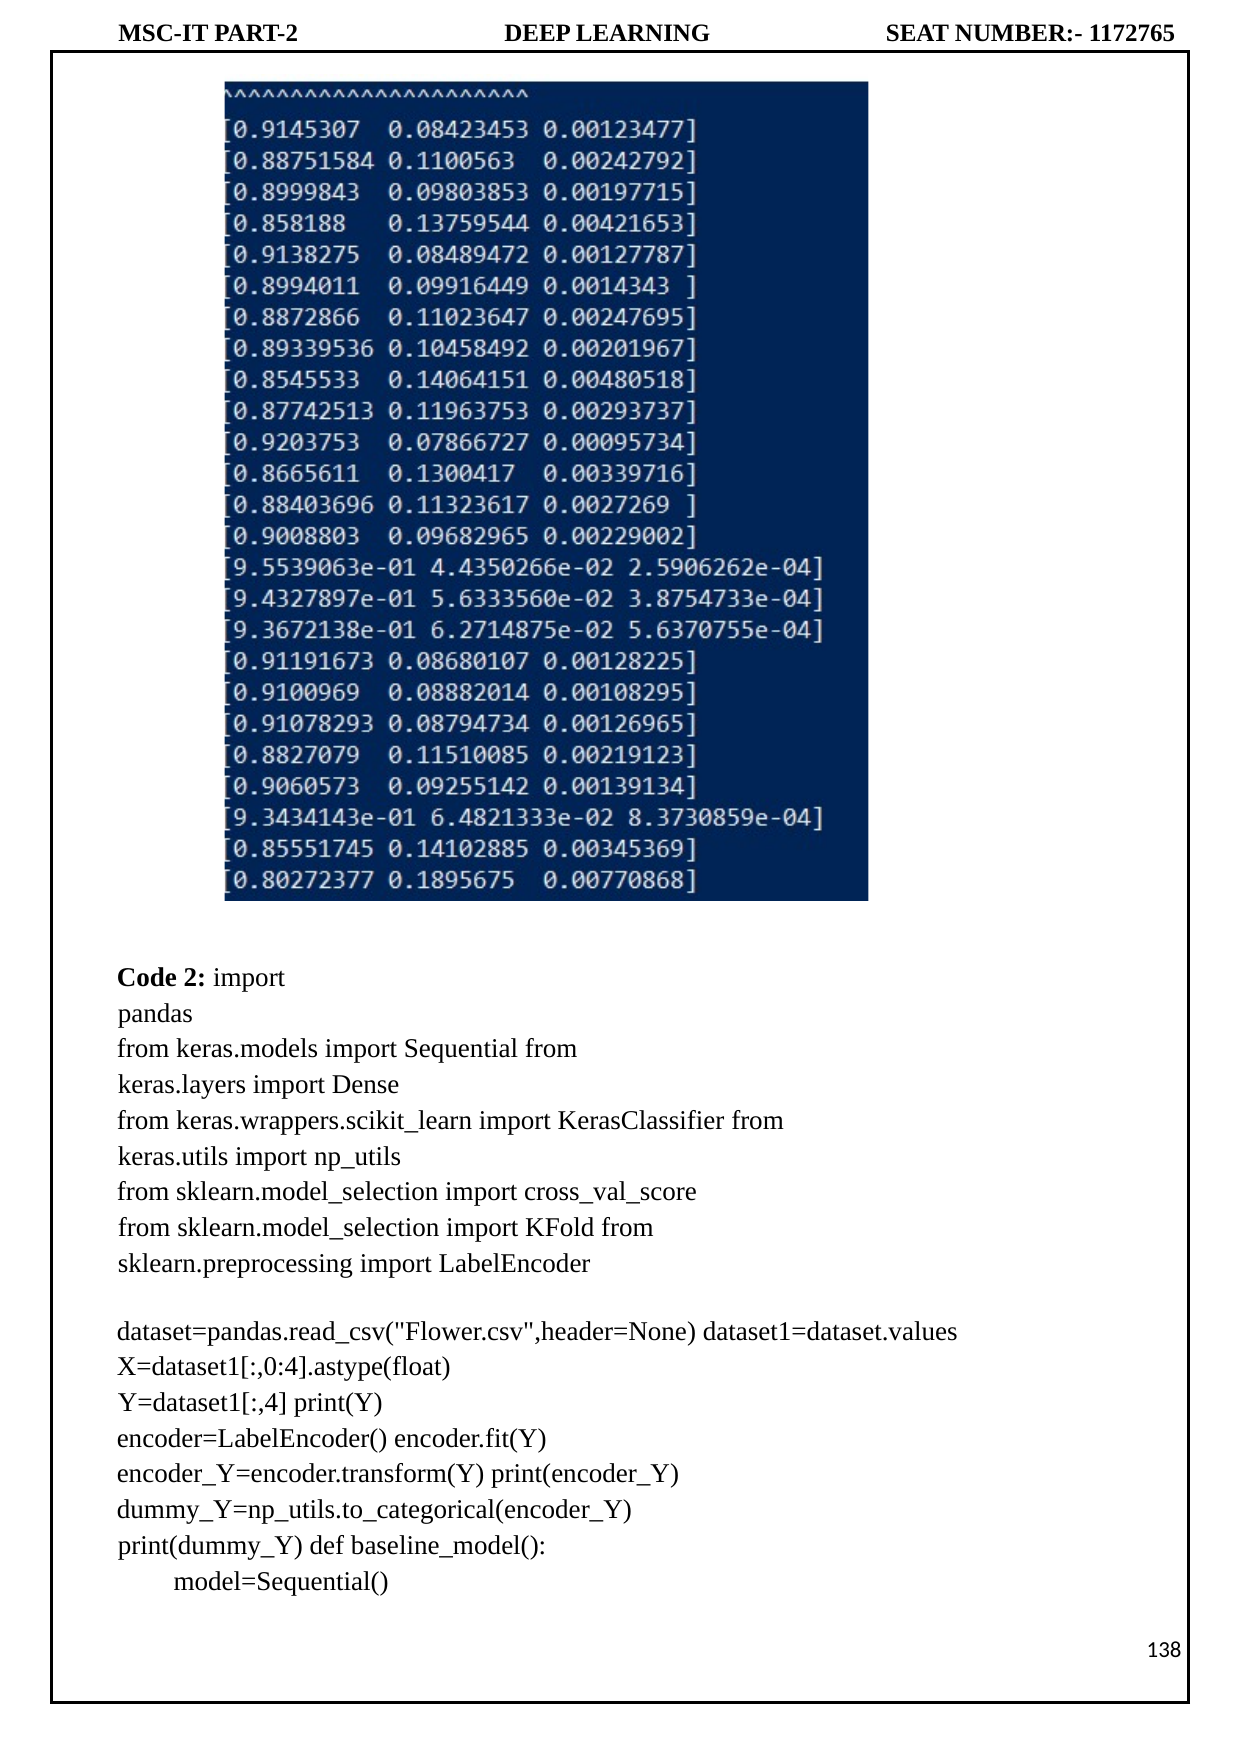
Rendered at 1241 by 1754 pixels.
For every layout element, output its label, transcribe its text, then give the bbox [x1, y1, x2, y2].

text from keras.wrappers.scikit_learn import KerasClassifier from keras.utils import np_utils [117, 1104, 784, 1171]
picture [224, 74, 869, 901]
text from keras.models import Sequential from keras.layers import Dense [117, 1032, 609, 1099]
text dummy_Y=np_utils.to_categorical(encoder_Y) print(dummy_Y) def baseline_model(): [117, 1493, 655, 1560]
text X=dataset1[:,0:4].astype(float) Y=dataset1[:,4] print(Y) [117, 1350, 501, 1417]
text from sklearn.model_selection import cross_val_score from sklearn.model_selection import KFold from sklearn.preprocessing import LabelEncoder [117, 1175, 710, 1278]
text dataset=pandas.read_csv("Flower.csv",header=None) dataset1=dataset.values [117, 1315, 1148, 1346]
text Code 2: import pandas [117, 961, 361, 1028]
text model=Sequential() [117, 1565, 1181, 1596]
text encoder_Y=encoder.transform(Y) print(encoder_Y) [117, 1458, 696, 1489]
text encoder=LabelEncoder() encoder.fit(Y) [117, 1422, 584, 1453]
